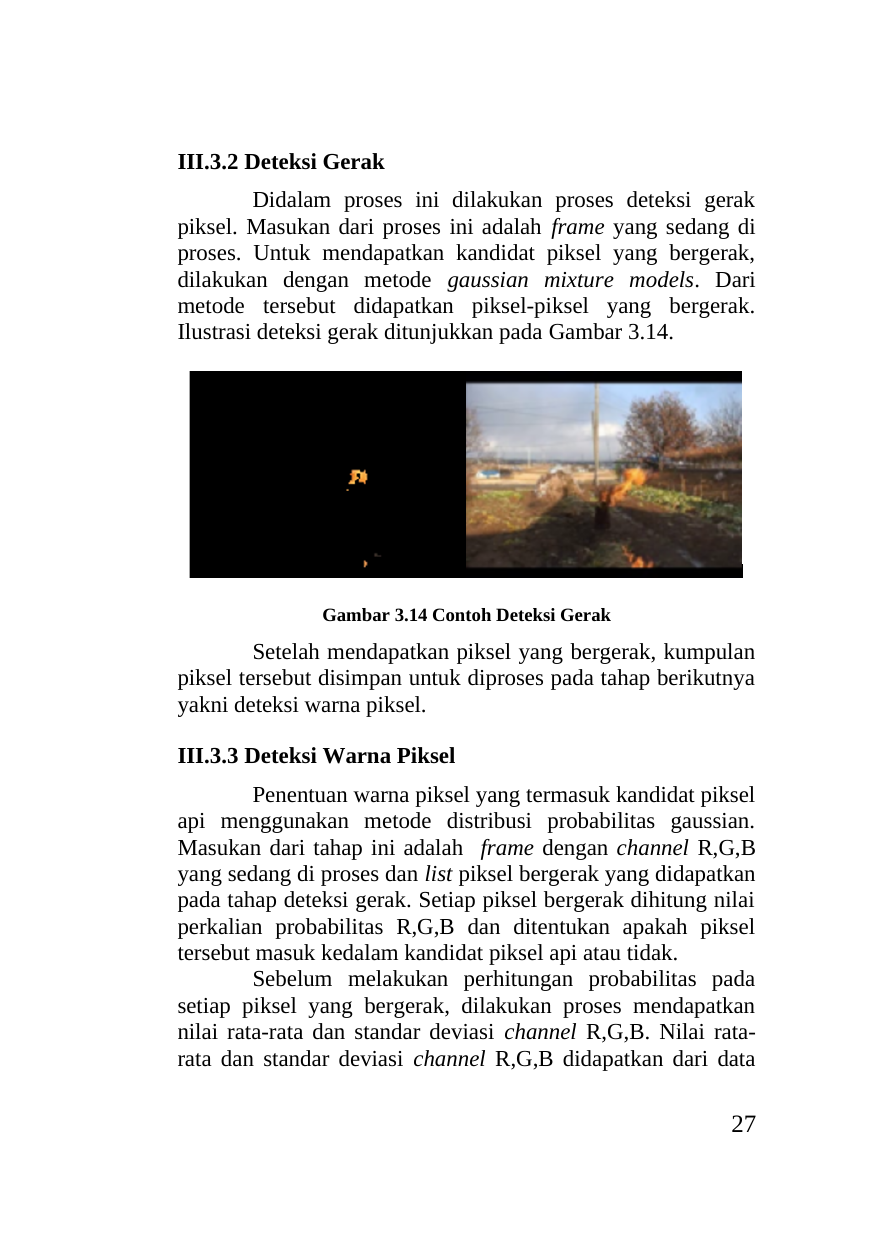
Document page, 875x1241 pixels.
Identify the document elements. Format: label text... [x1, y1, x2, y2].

text Setelah mendapatkan piksel yang bergerak, kumpulan piksel tersebut disimpan untuk diproses pada tahap berikutnya yakni deteksi warna piksel. [177, 638, 756, 717]
subtitle Deteksi Gerak [177, 148, 756, 174]
subtitle Deteksi Warna Piksel [177, 742, 756, 768]
picture [189, 371, 744, 578]
text Penentuan warna piksel yang termasuk kandidat piksel api menggunakan metode distribusi probabilitas gaussian. Masukan dari tahap ini adalah frame dengan channel R,G,B yang sedang di proses dan list piksel bergerak yang didapatkan pada tahap deteksi gerak. Setiap piksel bergerak dihitung nilai perkalian probabilitas R,G,B dan ditentukan apakah piksel tersebut masuk kedalam kandidat piksel api atau tidak. [177, 781, 756, 966]
